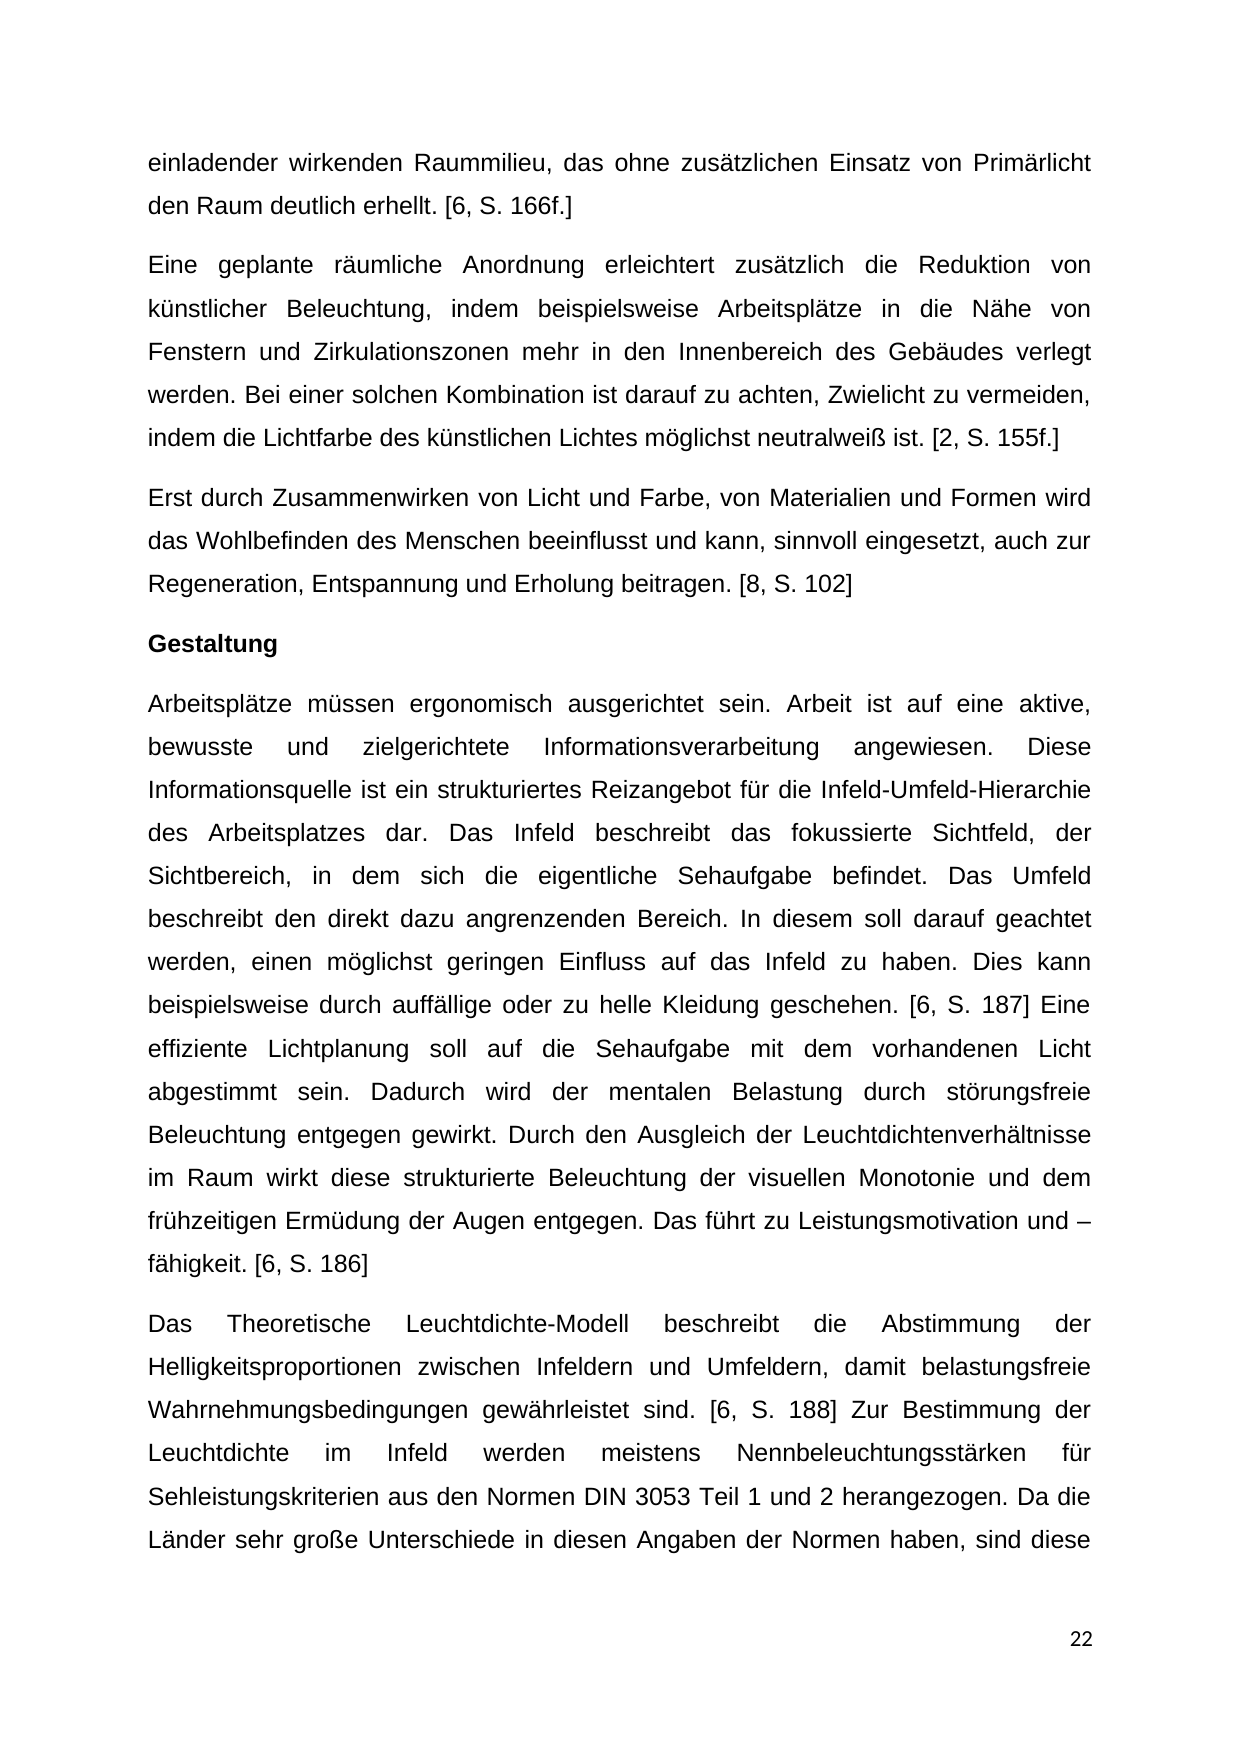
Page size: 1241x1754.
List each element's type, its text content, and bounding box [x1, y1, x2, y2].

text Arbeitsplätze müssen ergonomisch ausgerichtet sein. Arbeit ist auf eine aktive, bewusste und zielgerichtete Informationsverarbeitung angewiesen. Diese Informationsquelle ist ein strukturiertes Reizangebot für die Infeld-Umfeld-Hierarchie des Arbeitsplatzes dar. Das Infeld beschreibt das fokussierte Sichtfeld, der Sichtbereich, in dem sich die eigentliche Sehaufgabe befindet. Das Umfeld beschreibt den direkt dazu angrenzenden Bereich. In diesem soll darauf geachtet werden, einen möglichst geringen Einfluss auf das Infeld zu haben. Dies kann beispielsweise durch auffällige oder zu helle Kleidung geschehen. [6, S. 187] Eine effiziente Lichtplanung soll auf die Sehaufgabe mit dem vorhandenen Licht abgestimmt sein. Dadurch wird der mentalen Belastung durch störungsfreie Beleuchtung entgegen gewirkt. Durch den Ausgleich der Leuchtdichtenverhältnisse im Raum wirkt diese strukturierte Beleuchtung der visuellen Monotonie und dem frühzeitigen Ermüdung der Augen entgegen. Das führt zu Leistungsmotivation und –fähigkeit. [6, S. 186] [148, 689, 1093, 1278]
text Eine geplante räumliche Anordnung erleichtert zusätzlich die Reduktion von künstlicher Beleuchtung, indem beispielsweise Arbeitsplätze in die Nähe von Fenstern und Zirkulationszonen mehr in den Innenbereich des Gebäudes verlegt werden. Bei einer solchen Kombination ist darauf zu achten, Zwielicht zu vermeiden, indem die Lichtfarbe des künstlichen Lichtes möglichst neutralweiß ist. [2, S. 155f.] [148, 251, 1093, 452]
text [148, 148, 1093, 219]
text Erst durch Zusammenwirken von Licht und Farbe, von Materialien und Formen wird das Wohlbefinden des Menschen beeinflusst und kann, sinnvoll eingesetzt, auch zur Regeneration, Entspannung und Erholung beitragen. [8, S. 102] [148, 483, 1093, 598]
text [148, 1309, 1093, 1553]
text Gestaltung [148, 629, 1093, 658]
